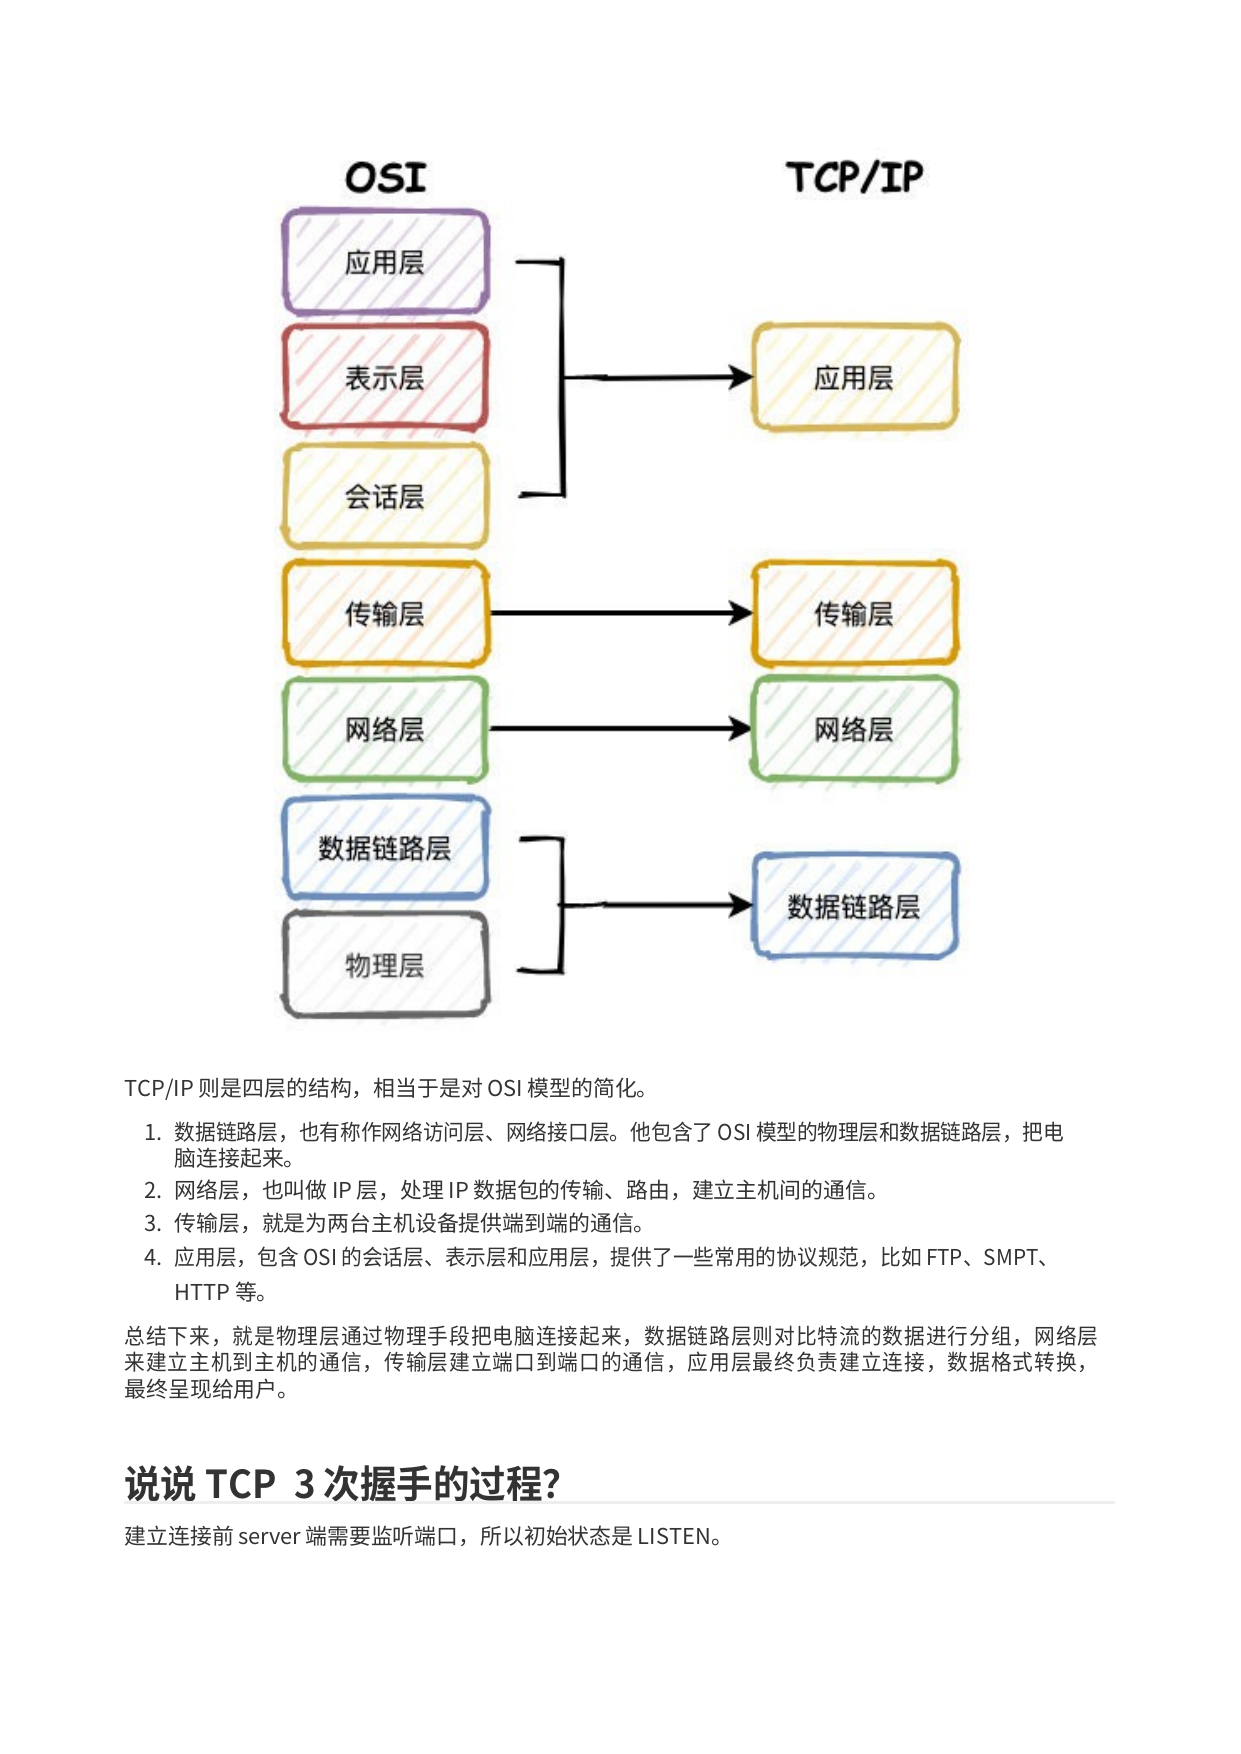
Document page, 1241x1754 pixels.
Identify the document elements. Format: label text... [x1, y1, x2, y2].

text HTTP等。 [174, 1272, 1128, 1308]
text 总结下来，就是物理层通过物理⼿段把电脑连接起来，数据链路层则对⽐特流的数据进⾏分组，⽹络层 来建⽴主机到主机的通信，传输层建⽴端⼝到端⼝的通信，应⽤层最终负责建⽴连接，数据格式转换， 最终呈现给⽤户。 [124, 1323, 1101, 1404]
list ⽹络层，也叫做IP层，处理IP数据包的传输、路由，建⽴主机间的通信。 [144, 1173, 1128, 1205]
list 传输层，就是为两台主机设备提供端到端的通信。 [144, 1205, 1128, 1238]
text 说说TCP 3次握⼿的过程？ [124, 1453, 1128, 1509]
picture [273, 147, 969, 1031]
text 建⽴连接前server端需要监听端⼝，所以初始状态是LISTEN。 [124, 1519, 1128, 1550]
list 应⽤层，包含OSI的会话层、表示层和应⽤层，提供了⼀些常⽤的协议规范，⽐如FTP、SMPT、 [144, 1238, 1128, 1272]
list 数据链路层，也有称作⽹络访问层、⽹络接⼝层。他包含了OSI模型的物理层和数据链路层，把电 脑连接起来。 [144, 1119, 1099, 1173]
text TCP/IP则是四层的结构，相当于是对OSI模型的简化。 [124, 1071, 1128, 1103]
